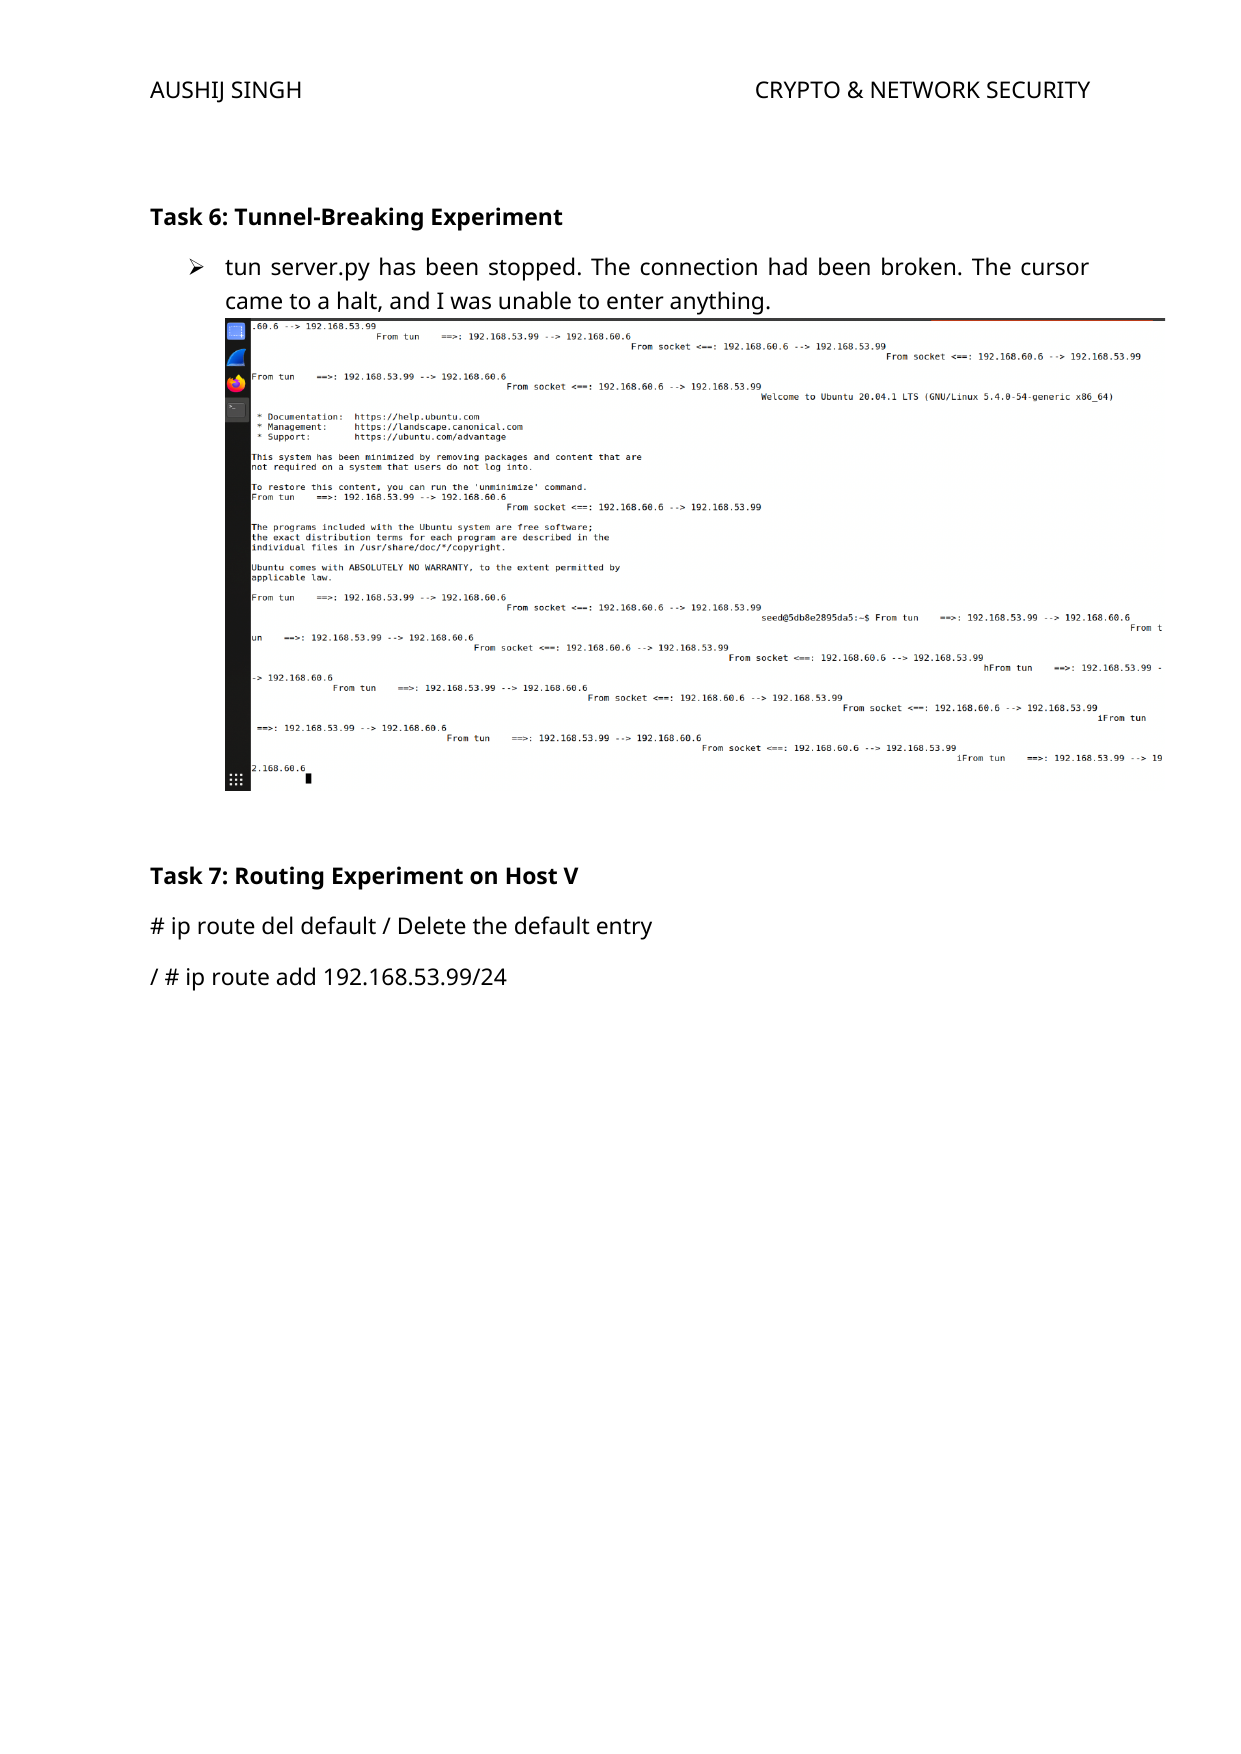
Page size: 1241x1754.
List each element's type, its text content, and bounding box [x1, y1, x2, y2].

text Task 6: Tunnel-Breaking Experiment [150, 200, 1090, 232]
picture [225, 318, 1166, 791]
list tun server.py has been stopped. The connection had been broken. The cursor came to a halt, and I was unable to enter anything. [187, 251, 1090, 316]
text Task 7: Routing Experiment on Host V [150, 860, 1090, 891]
text # ip route del default / Delete the default entry [150, 910, 1090, 941]
text / # ip route add 192.168.53.99/24 [150, 961, 1090, 992]
